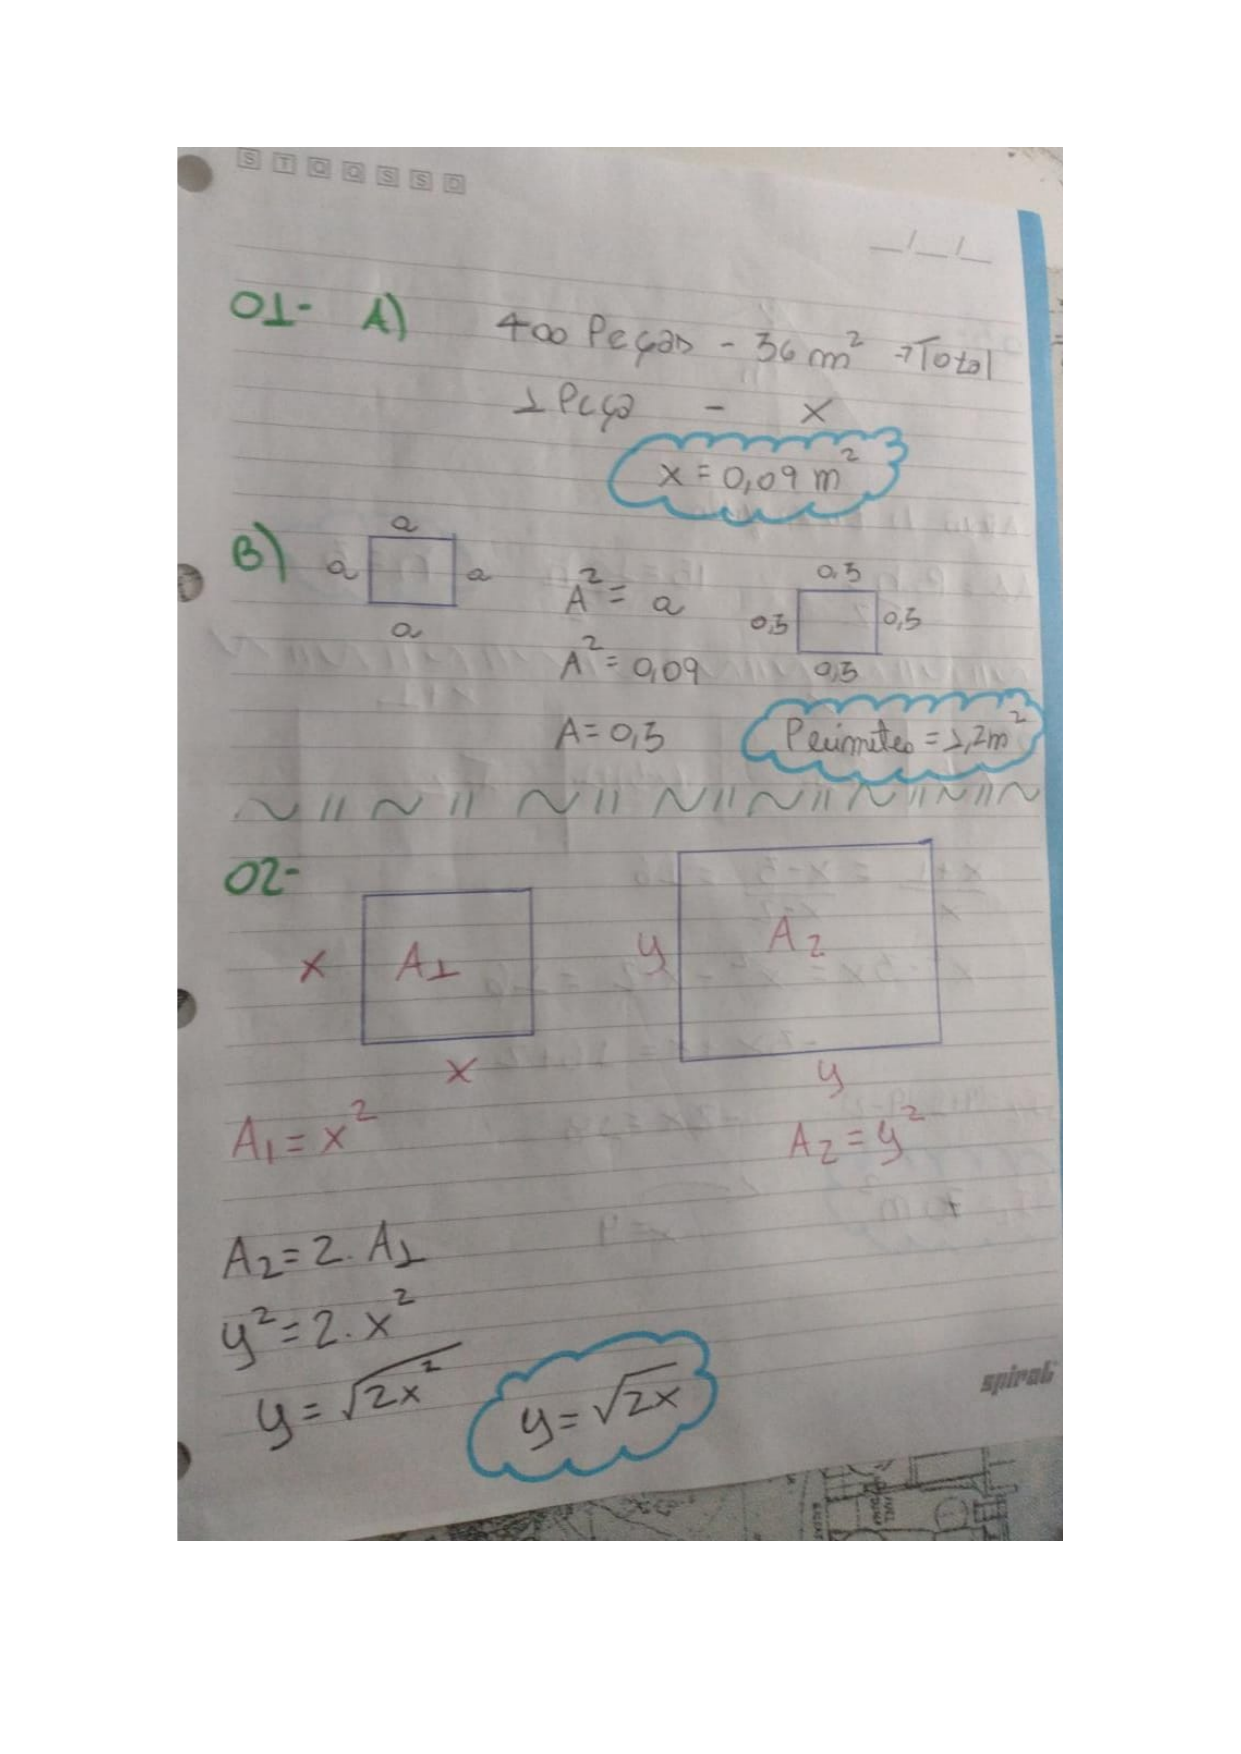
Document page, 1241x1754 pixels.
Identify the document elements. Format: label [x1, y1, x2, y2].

picture [177, 147, 1063, 1541]
